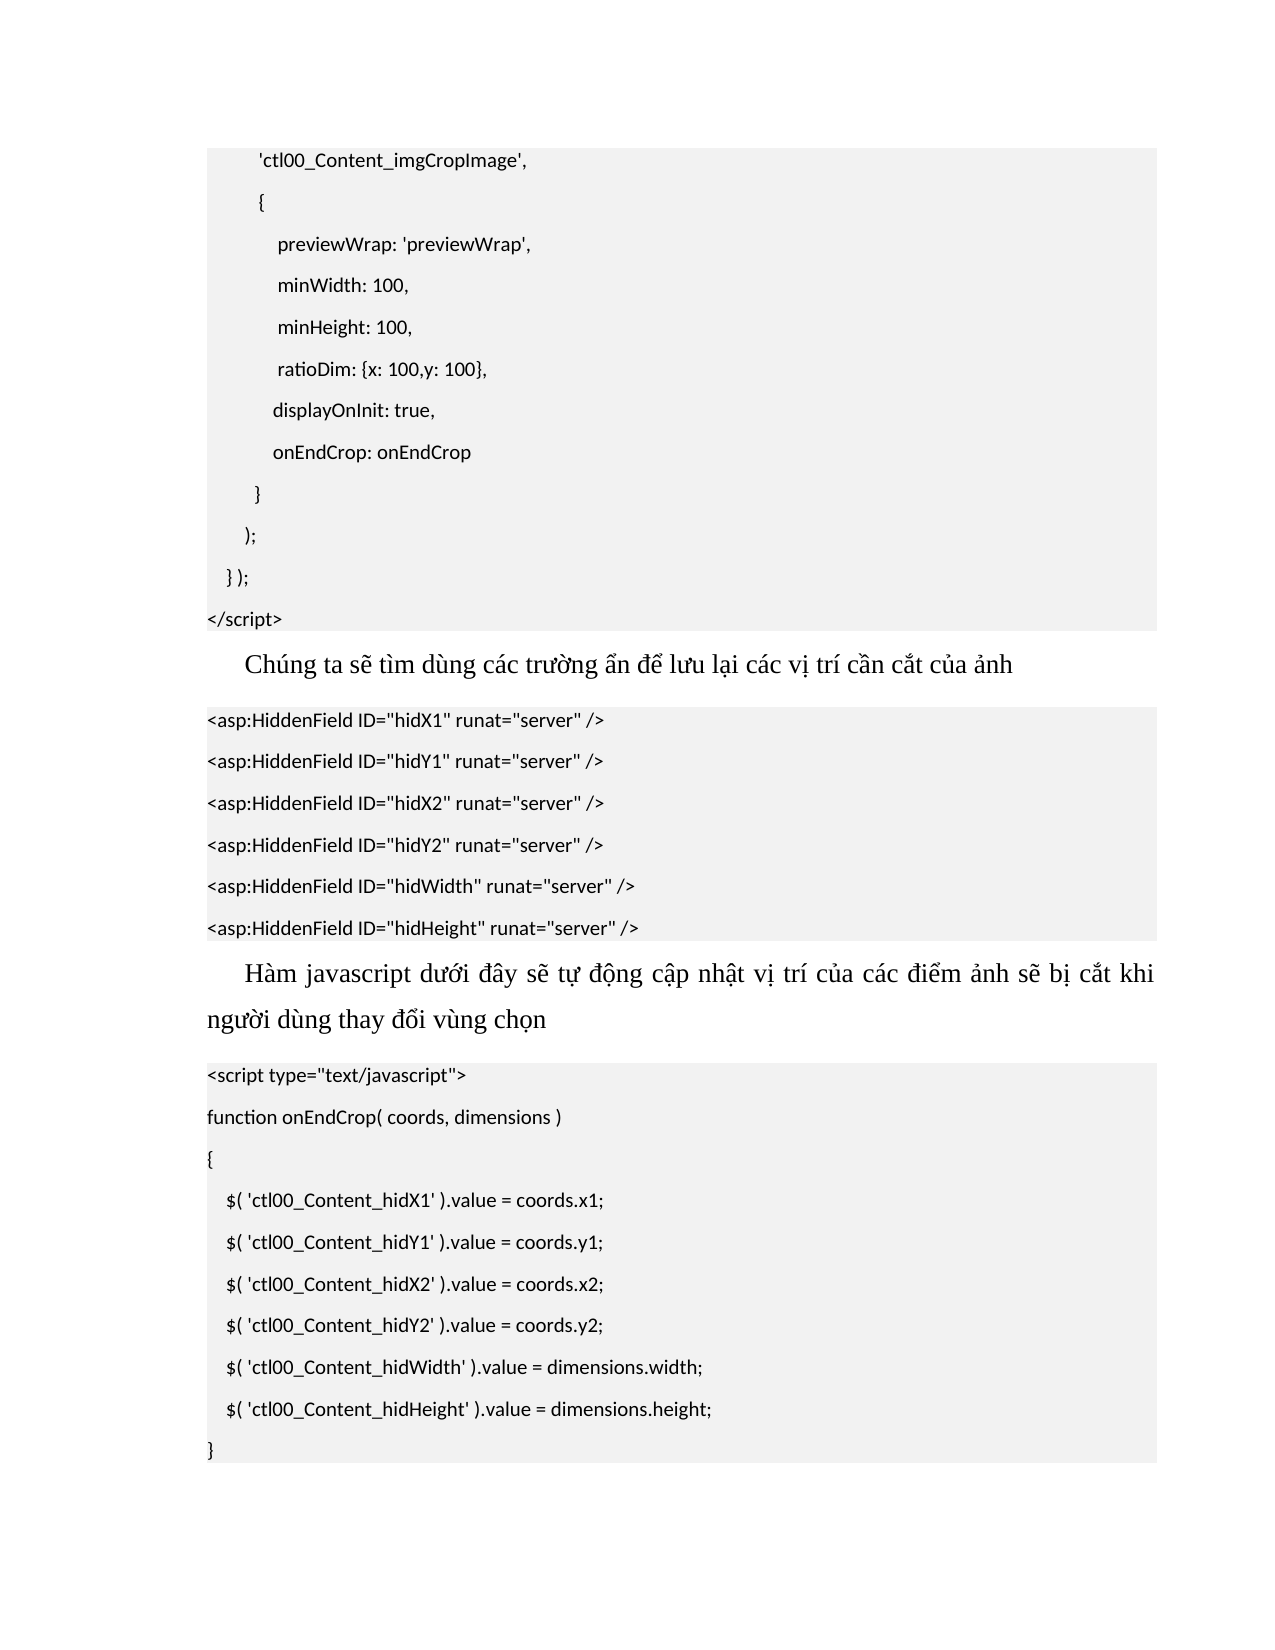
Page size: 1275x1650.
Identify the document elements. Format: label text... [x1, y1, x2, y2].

text Hàm javascript dưới đây sẽ tự động cập nhật vị trí của các điểm ảnh sẽ bị cắt khi người dùng thay đổi vùng chọn [207, 957, 1157, 1035]
text minHeight: 100, [207, 314, 1157, 340]
text <script type="text/javascript"> [207, 1063, 1157, 1088]
text <asp:HiddenField ID="hidY2" runat="server" /> [207, 832, 1157, 857]
text } [207, 481, 1157, 506]
text $( 'ctl00_Content_hidY2' ).value = coords.y2; [207, 1313, 1157, 1338]
text } ); [207, 564, 1157, 590]
text previewWrap: 'previewWrap', [207, 231, 1157, 256]
text Chúng ta sẽ tìm dùng các trường ẩn để lưu lại các vị trí cần cắt của ảnh [207, 648, 1157, 679]
text $( 'ctl00_Content_hidX1' ).value = coords.x1; [207, 1188, 1157, 1213]
text <asp:HiddenField ID="hidY1" runat="server" /> [207, 748, 1157, 774]
text <asp:HiddenField ID="hidX1" runat="server" /> [207, 707, 1157, 732]
text minWidth: 100, [207, 273, 1157, 298]
text <asp:HiddenField ID="hidHeight" runat="server" /> [207, 915, 1157, 941]
text $( 'ctl00_Content_hidX2' ).value = coords.x2; [207, 1271, 1157, 1296]
text <asp:HiddenField ID="hidWidth" runat="server" /> [207, 873, 1157, 899]
text displayOnInit: true, [207, 398, 1157, 423]
text </script> [207, 606, 1157, 631]
text { [207, 189, 1157, 215]
text $( 'ctl00_Content_hidWidth' ).value = dimensions.width; [207, 1354, 1157, 1380]
text function onEndCrop( coords, dimensions ) [207, 1104, 1157, 1130]
text $( 'ctl00_Content_hidHeight' ).value = dimensions.height; [207, 1396, 1157, 1421]
text ); [207, 523, 1157, 548]
text <asp:HiddenField ID="hidX2" runat="server" /> [207, 790, 1157, 816]
text } [207, 1438, 1157, 1463]
text ratioDim: {x: 100,y: 100}, [207, 356, 1157, 381]
text onEndCrop: onEndCrop [207, 439, 1157, 465]
text { [207, 1146, 1157, 1171]
text $( 'ctl00_Content_hidY1' ).value = coords.y1; [207, 1229, 1157, 1255]
text 'ctl00_Content_imgCropImage', [207, 148, 1157, 173]
